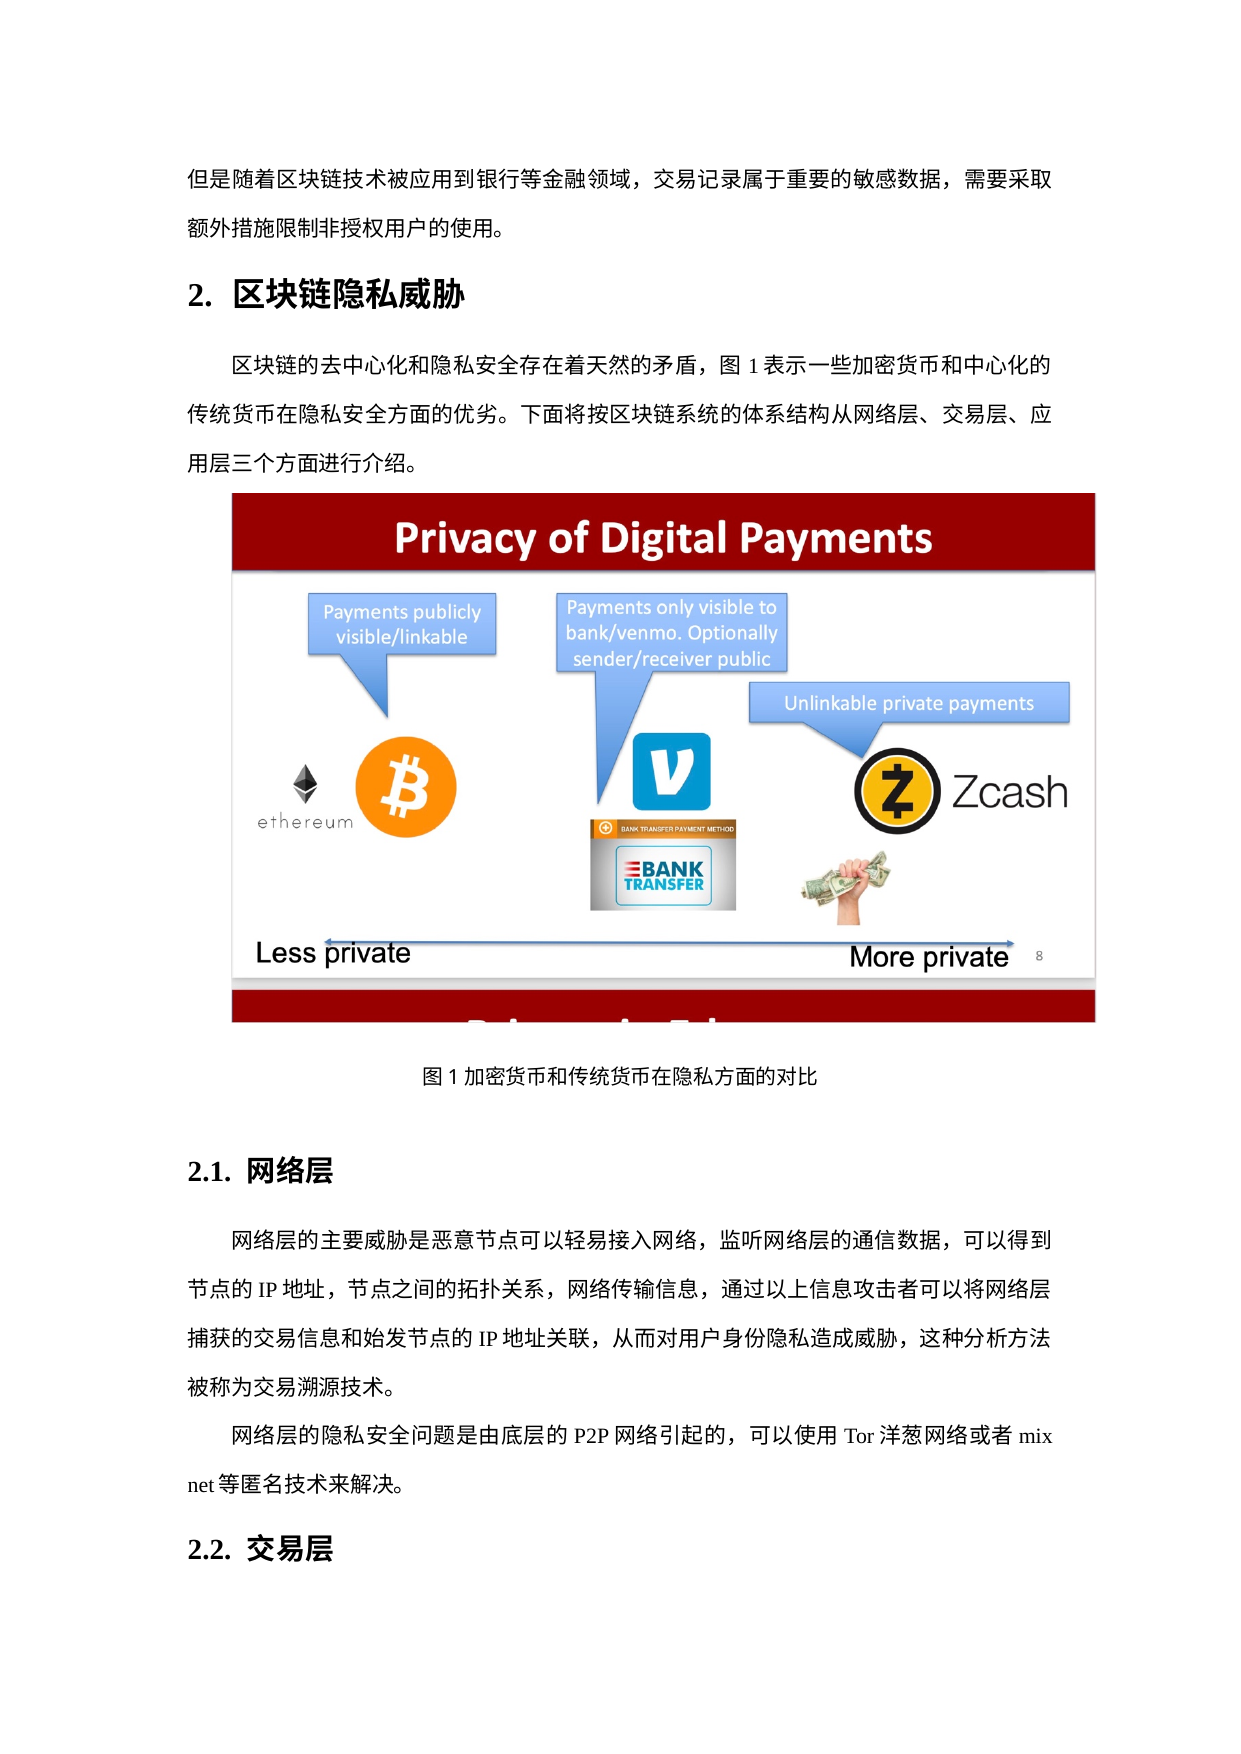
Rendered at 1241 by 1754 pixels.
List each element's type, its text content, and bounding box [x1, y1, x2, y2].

picture [231, 493, 1097, 1023]
list 交易层 [187, 1514, 1053, 1579]
text 区块链的去中心化和隐私安全存在着天然的矛盾，图1表示一些加密货币和中心化的传统货币在隐私安全方面的优劣。下面将按区块链系统的体系结构从网络层、交易层、应用层三个方面进行介绍。 [187, 348, 1053, 478]
list 网络层 [187, 1137, 1053, 1202]
list 区块链隐私威胁 [187, 259, 1053, 324]
list 网络层的主要威胁是恶意节点可以轻易接入网络，监听网络层的通信数据，可以得到节点的IP地址，节点之间的拓扑关系，网络传输信息，通过以上信息攻击者可以将网络层捕获的交易信息和始发节点的IP地址关联，从而对用户身份隐私造成威胁，这种分析方法被称为交易溯源技术。 [187, 1223, 1053, 1402]
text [187, 162, 1053, 243]
list 网络层的隐私安全问题是由底层的P2P网络引起的，可以使用Tor洋葱网络或者mix net等匿名技术来解决。 [187, 1417, 1053, 1499]
text 图 1 加密货币和传统货币在隐私方面的对比 [187, 1059, 1053, 1092]
